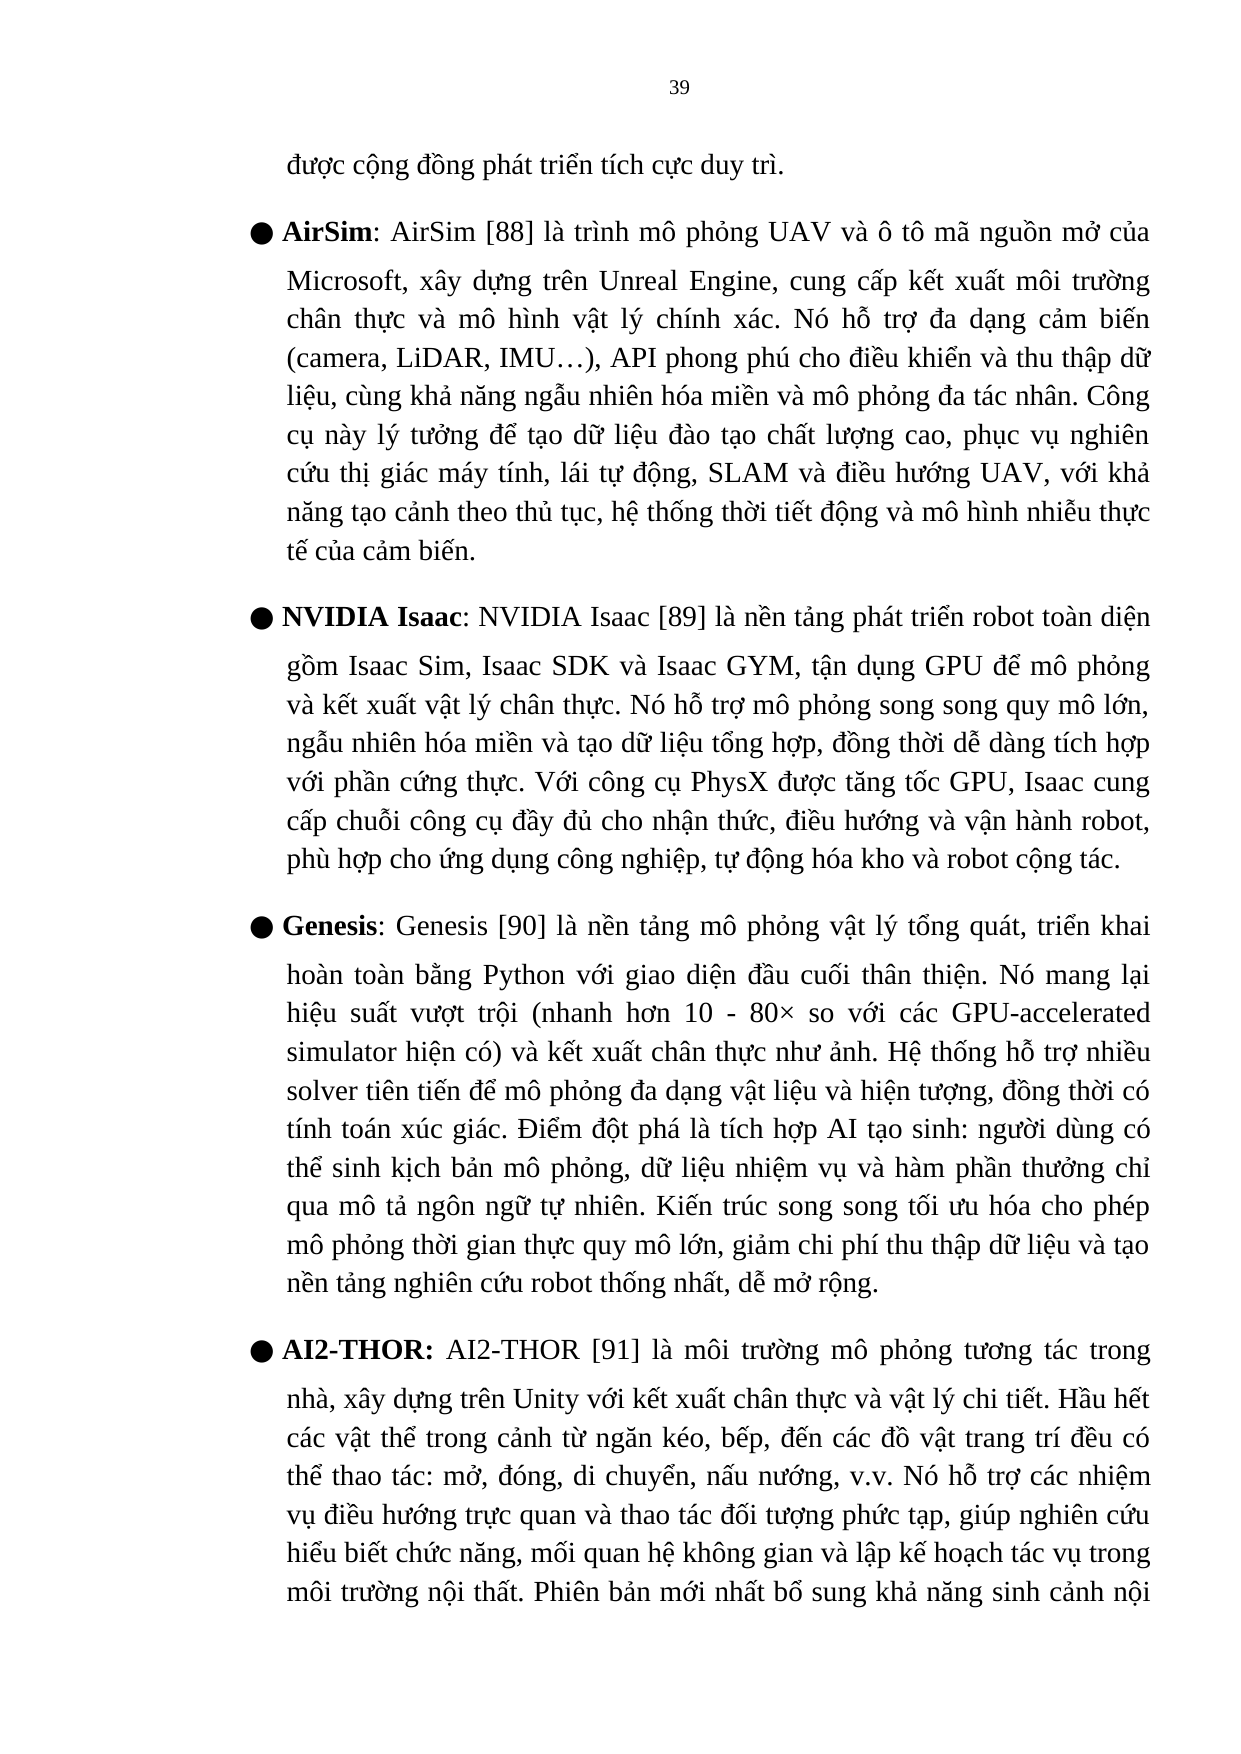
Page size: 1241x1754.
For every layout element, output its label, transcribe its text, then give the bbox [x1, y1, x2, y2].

list NVIDIA Isaac: NVIDIA Isaac [89] là nền tảng phát triển robot toàn diện gồm Isaac Sim, Isaac SDK và Isaac GYM, tận dụng GPU để mô phỏng và kết xuất vật lý chân thực. Nó hỗ trợ mô phỏng song song quy mô lớn, ngẫu nhiên hóa miền và tạo dữ liệu tổng hợp, đồng thời dễ dàng tích hợp với phần cứng thực. Với công cụ PhysX được tăng tốc GPU, Isaac cung cấp chuỗi công cụ đầy đủ cho nhận thức, điều hướng và vận hành robot, phù hợp cho ứng dụng công nghiệp, tự động hóa kho và robot cộng tác. [249, 584, 1152, 875]
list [249, 147, 1152, 181]
list AirSim: AirSim [88] là trình mô phỏng UAV và ô tô mã nguồn mở của Microsoft, xây dựng trên Unreal Engine, cung cấp kết xuất môi trường chân thực và mô hình vật lý chính xác. Nó hỗ trợ đa dạng cảm biến (camera, LiDAR, IMU…), API phong phú cho điều khiển và thu thập dữ liệu, cùng khả năng ngẫu nhiên hóa miền và mô phỏng đa tác nhân. Công cụ này lý tưởng để tạo dữ liệu đào tạo chất lượng cao, phục vụ nghiên cứu thị giác máy tính, lái tự động, SLAM và điều hướng UAV, với khả năng tạo cảnh theo thủ tục, hệ thống thời tiết động và mô hình nhiễu thực tế của cảm biến. [249, 198, 1152, 566]
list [249, 1316, 1152, 1607]
list Genesis: Genesis [90] là nền tảng mô phỏng vật lý tổng quát, triển khai hoàn toàn bằng Python với giao diện đầu cuối thân thiện. Nó mang lại hiệu suất vượt trội (nhanh hơn 10 - 80× so với các GPU-accelerated simulator hiện có) và kết xuất chân thực như ảnh. Hệ thống hỗ trợ nhiều solver tiên tiến để mô phỏng đa dạng vật liệu và hiện tượng, đồng thời có tính toán xúc giác. Điểm đột phá là tích hợp AI tạo sinh: người dùng có thể sinh kịch bản mô phỏng, dữ liệu nhiệm vụ và hàm phần thưởng chỉ qua mô tả ngôn ngữ tự nhiên. Kiến trúc song song tối ưu hóa cho phép mô phỏng thời gian thực quy mô lớn, giảm chi phí thu thập dữ liệu và tạo nền tảng nghiên cứu robot thống nhất, dễ mở rộng. [249, 892, 1152, 1299]
